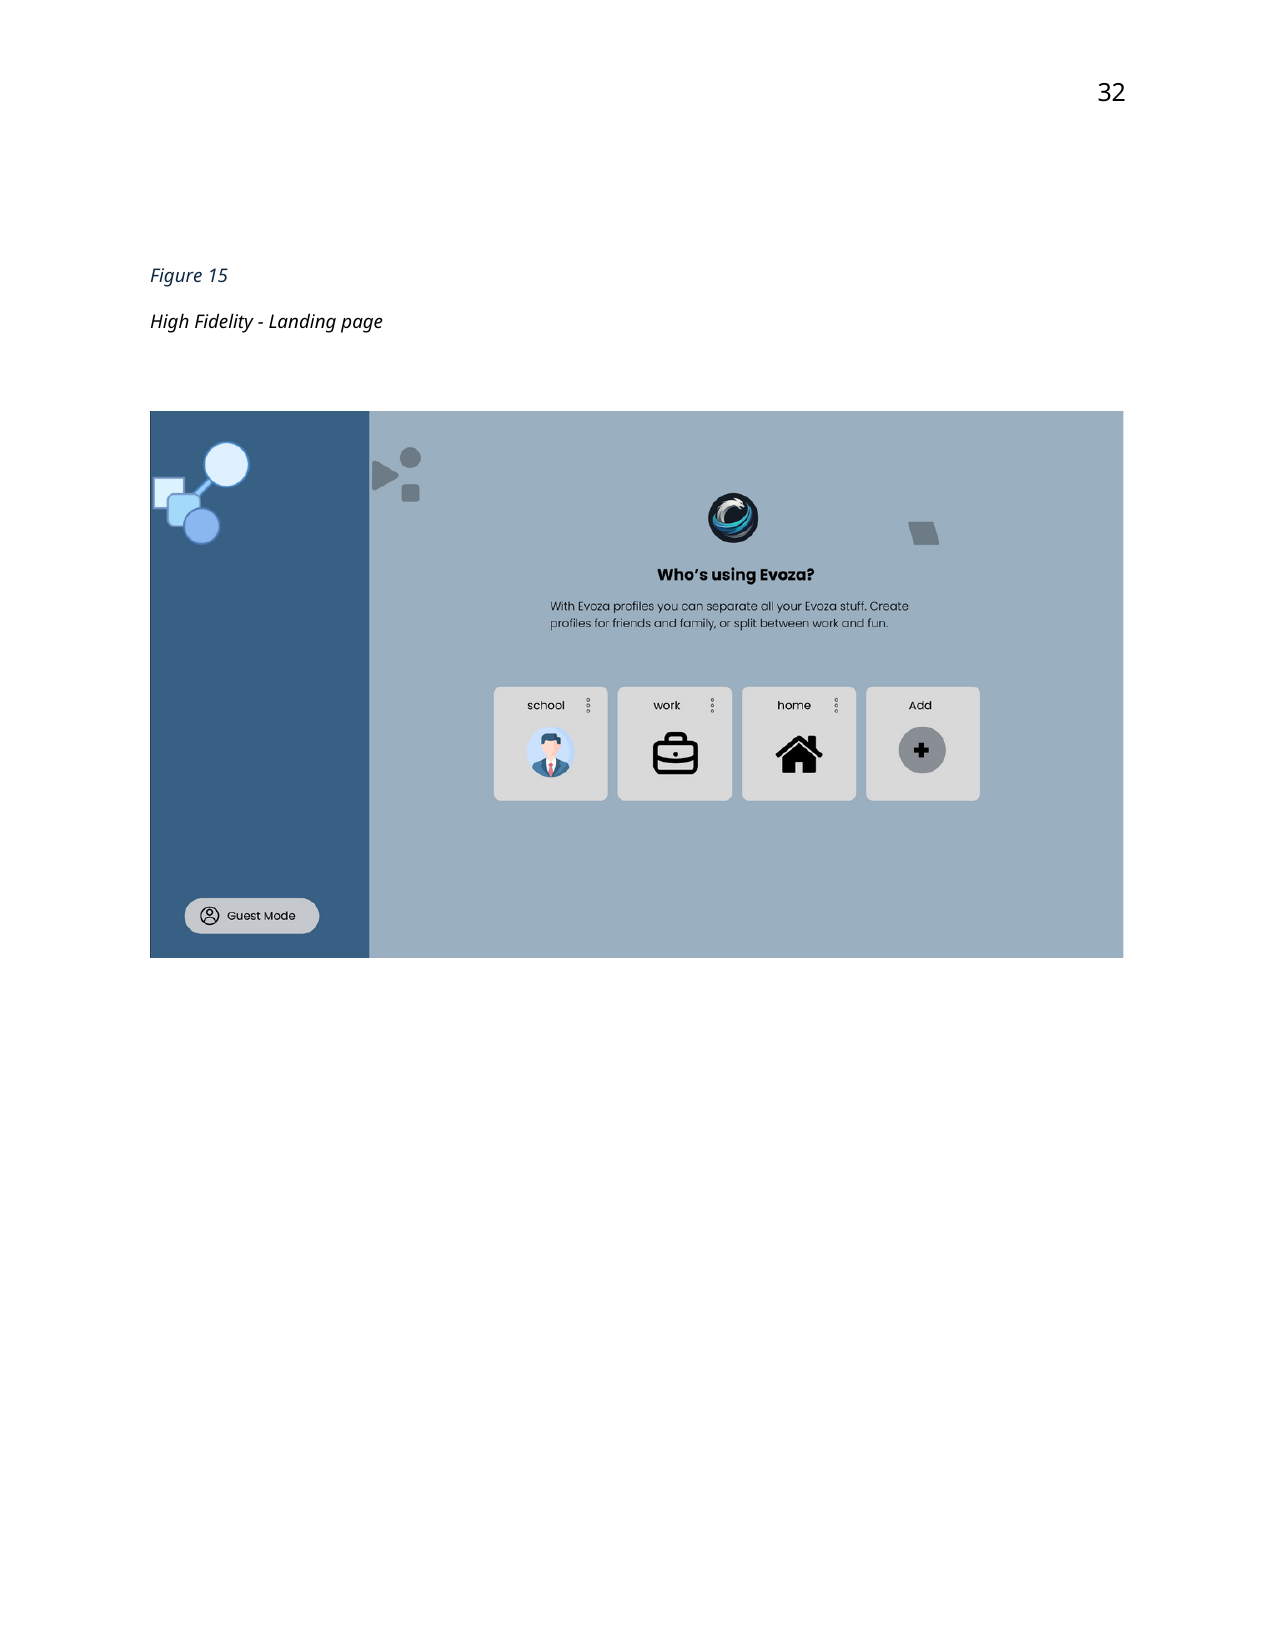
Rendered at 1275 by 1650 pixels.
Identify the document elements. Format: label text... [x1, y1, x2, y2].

text High Fidelity - Landing page [150, 309, 1125, 334]
text Figure 15 [150, 262, 1125, 288]
picture [150, 411, 1124, 958]
